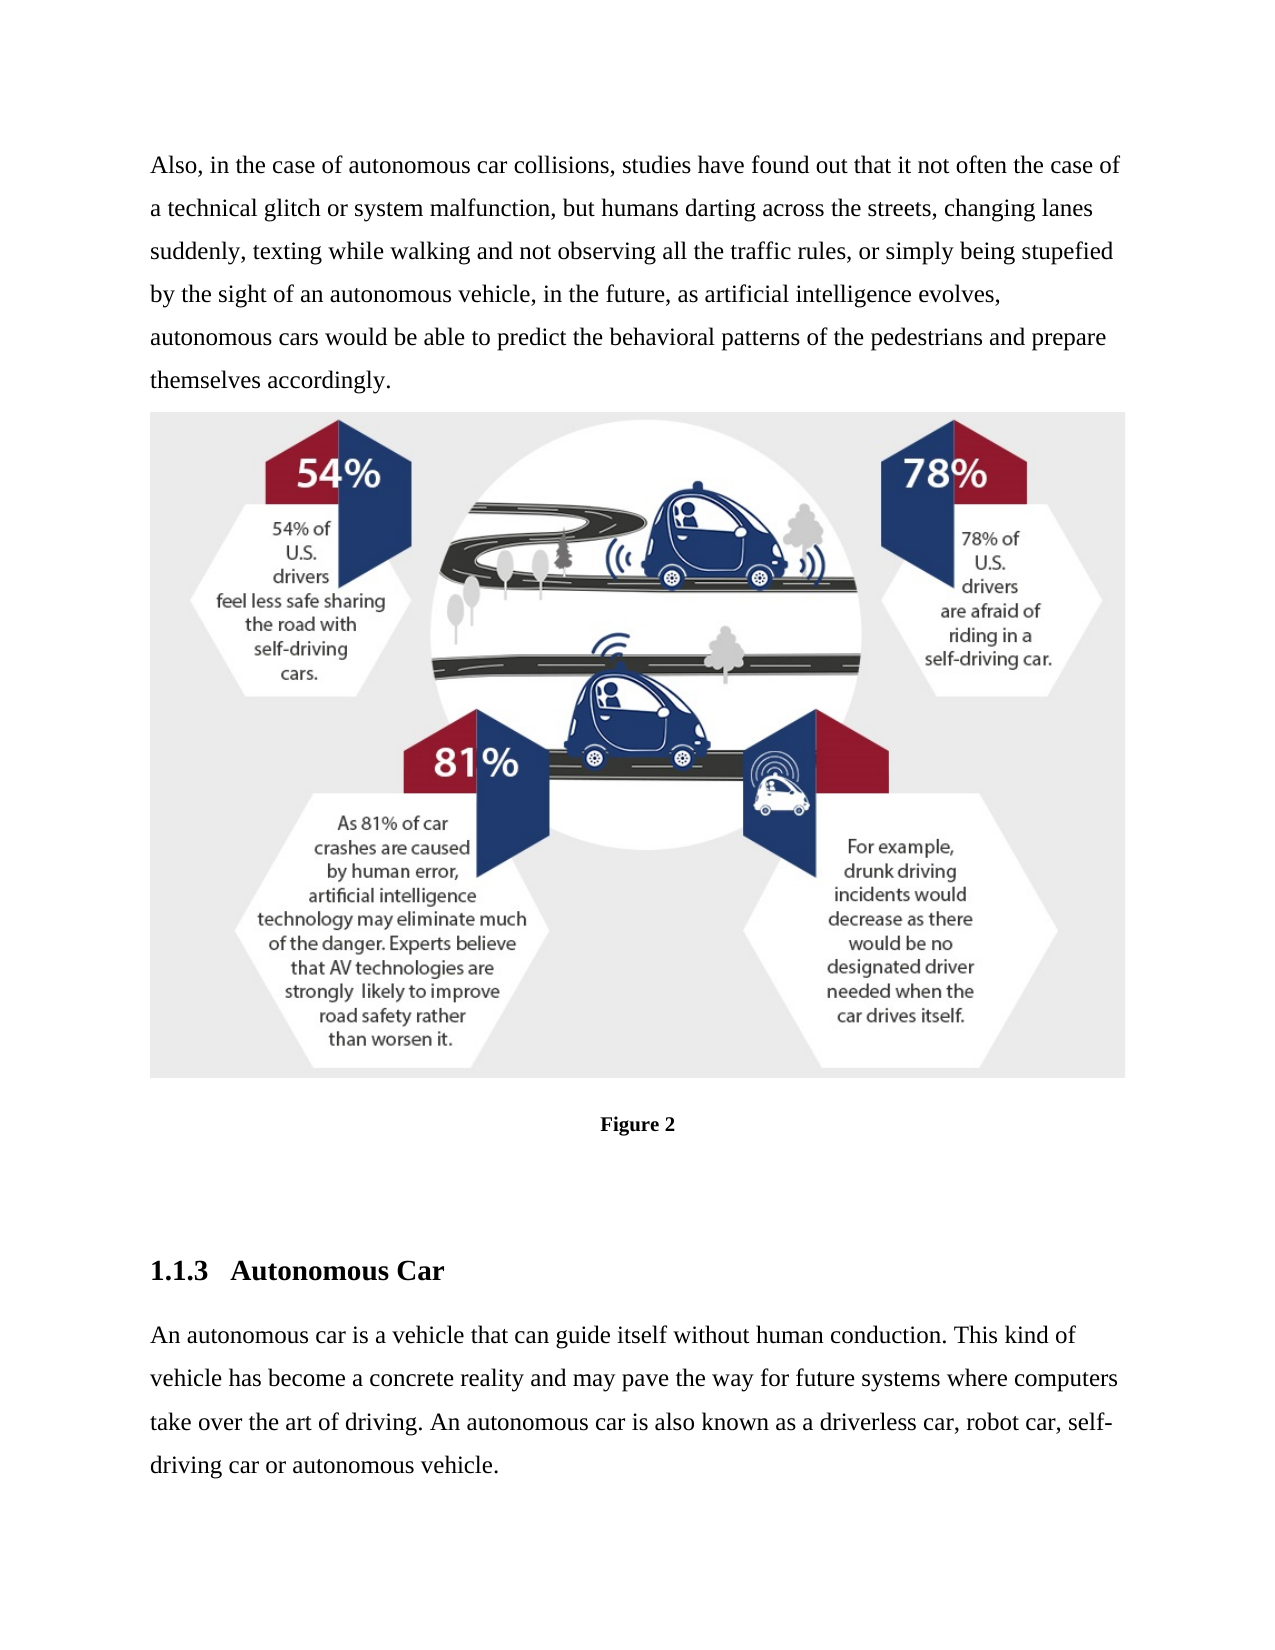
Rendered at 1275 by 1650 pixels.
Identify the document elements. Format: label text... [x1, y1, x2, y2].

picture [150, 412, 1125, 1078]
text An autonomous car is a vehicle that can guide itself without human conduction. This kind of vehicle has become a concrete reality and may pave the way for future systems where computers take over the art of driving. An autonomous car is also known as a driverless car, robot car, self-driving car or autonomous vehicle. [150, 1320, 1125, 1478]
text Also, in the case of autonomous car collisions, studies have found out that it not often the case of a technical glitch or system malfunction, but humans darting across the streets, changing lanes suddenly, texting while walking and not observing all the traffic rules, or simply being stupefied by the sight of an autonomous vehicle, in the future, as artificial intelligence evolves, autonomous cars would be able to predict the behavioral patterns of the pedestrians and prepare themselves accordingly. [150, 150, 1125, 412]
subtitle 1.1.3 Autonomous Car [150, 1253, 1125, 1287]
